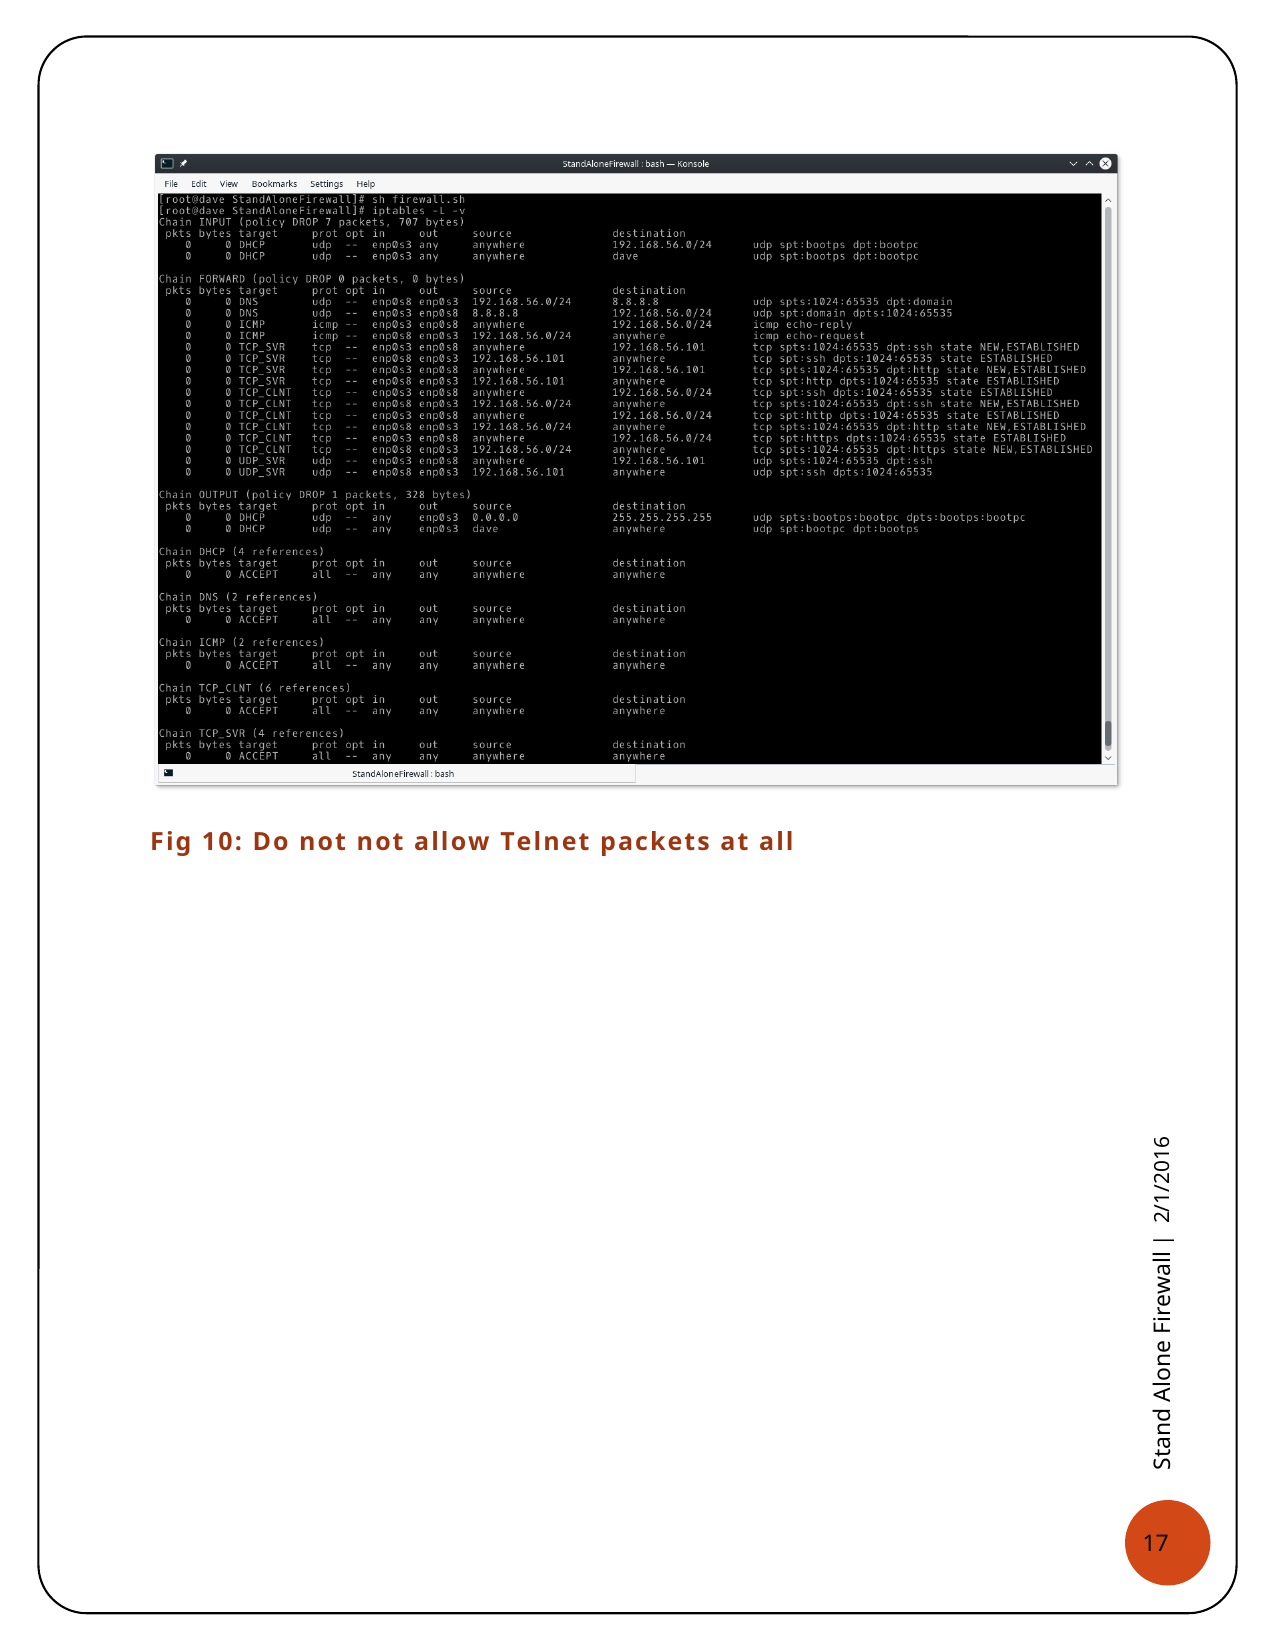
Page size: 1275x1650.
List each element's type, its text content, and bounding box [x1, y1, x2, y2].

picture [150, 150, 1125, 794]
subtitle Fig 10: Do not not allow Telnet packets at all [150, 823, 1125, 857]
